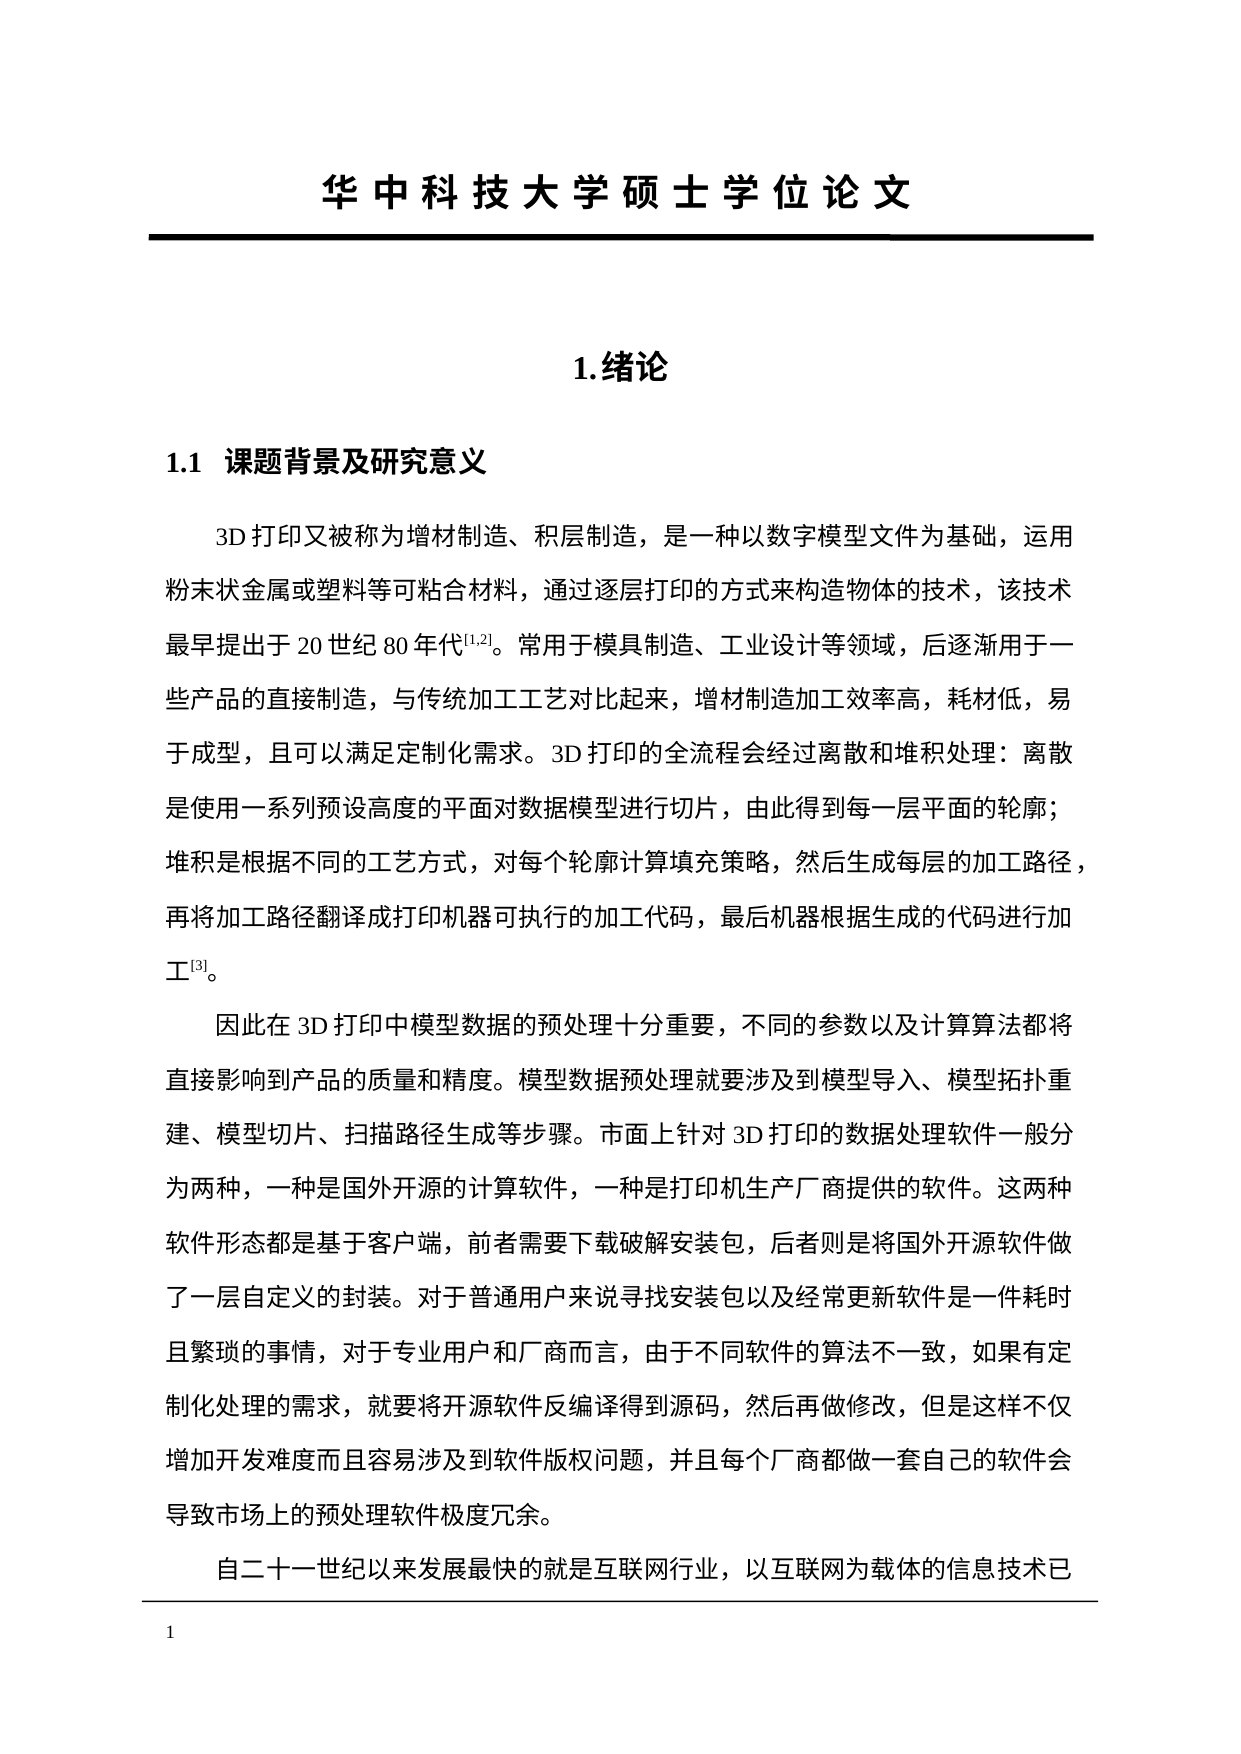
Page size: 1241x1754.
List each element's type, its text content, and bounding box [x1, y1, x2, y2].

text 3D打印又被称为增材制造、积层制造，是一种以数字模型文件为基础，运用粉末状金属或塑料等可粘合材料，通过逐层打印的方式来构造物体的技术，该技术最早提出于20世纪80年代[1,2]。常用于模具制造、工业设计等领域，后逐渐用于一些产品的直接制造，与传统加工工艺对比起来，增材制造加工效率高，耗材低，易于成型，且可以满足定制化需求。3D打印的全流程会经过离散和堆积处理：离散是使用一系列预设高度的平面对数据模型进行切片，由此得到每一层平面的轮廓；堆积是根据不同的工艺方式，对每个轮廓计算填充策略，然后生成每层的加工路径，再将加工路径翻译成打印机器可执行的加工代码，最后机器根据生成的代码进行加工[3]。 [165, 516, 1075, 988]
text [165, 1549, 1075, 1586]
subtitle 课题背景及研究意义 [165, 438, 1075, 481]
text 因此在3D打印中模型数据的预处理十分重要，不同的参数以及计算算法都将直接影响到产品的质量和精度。模型数据预处理就要涉及到模型导入、模型拓扑重建、模型切片、扫描路径生成等步骤。市面上针对3D打印的数据处理软件一般分为两种，一种是国外开源的计算软件，一种是打印机生产厂商提供的软件。这两种软件形态都是基于客户端，前者需要下载破解安装包，后者则是将国外开源软件做了一层自定义的封装。对于普通用户来说寻找安装包以及经常更新软件是一件耗时且繁琐的事情，对于专业用户和厂商而言，由于不同软件的算法不一致，如果有定制化处理的需求，就要将开源软件反编译得到源码，然后再做修改，但是这样不仅增加开发难度而且容易涉及到软件版权问题，并且每个厂商都做一套自己的软件会导致市场上的预处理软件极度冗余。 [165, 1006, 1075, 1531]
subtitle 绪论 [165, 341, 1075, 389]
